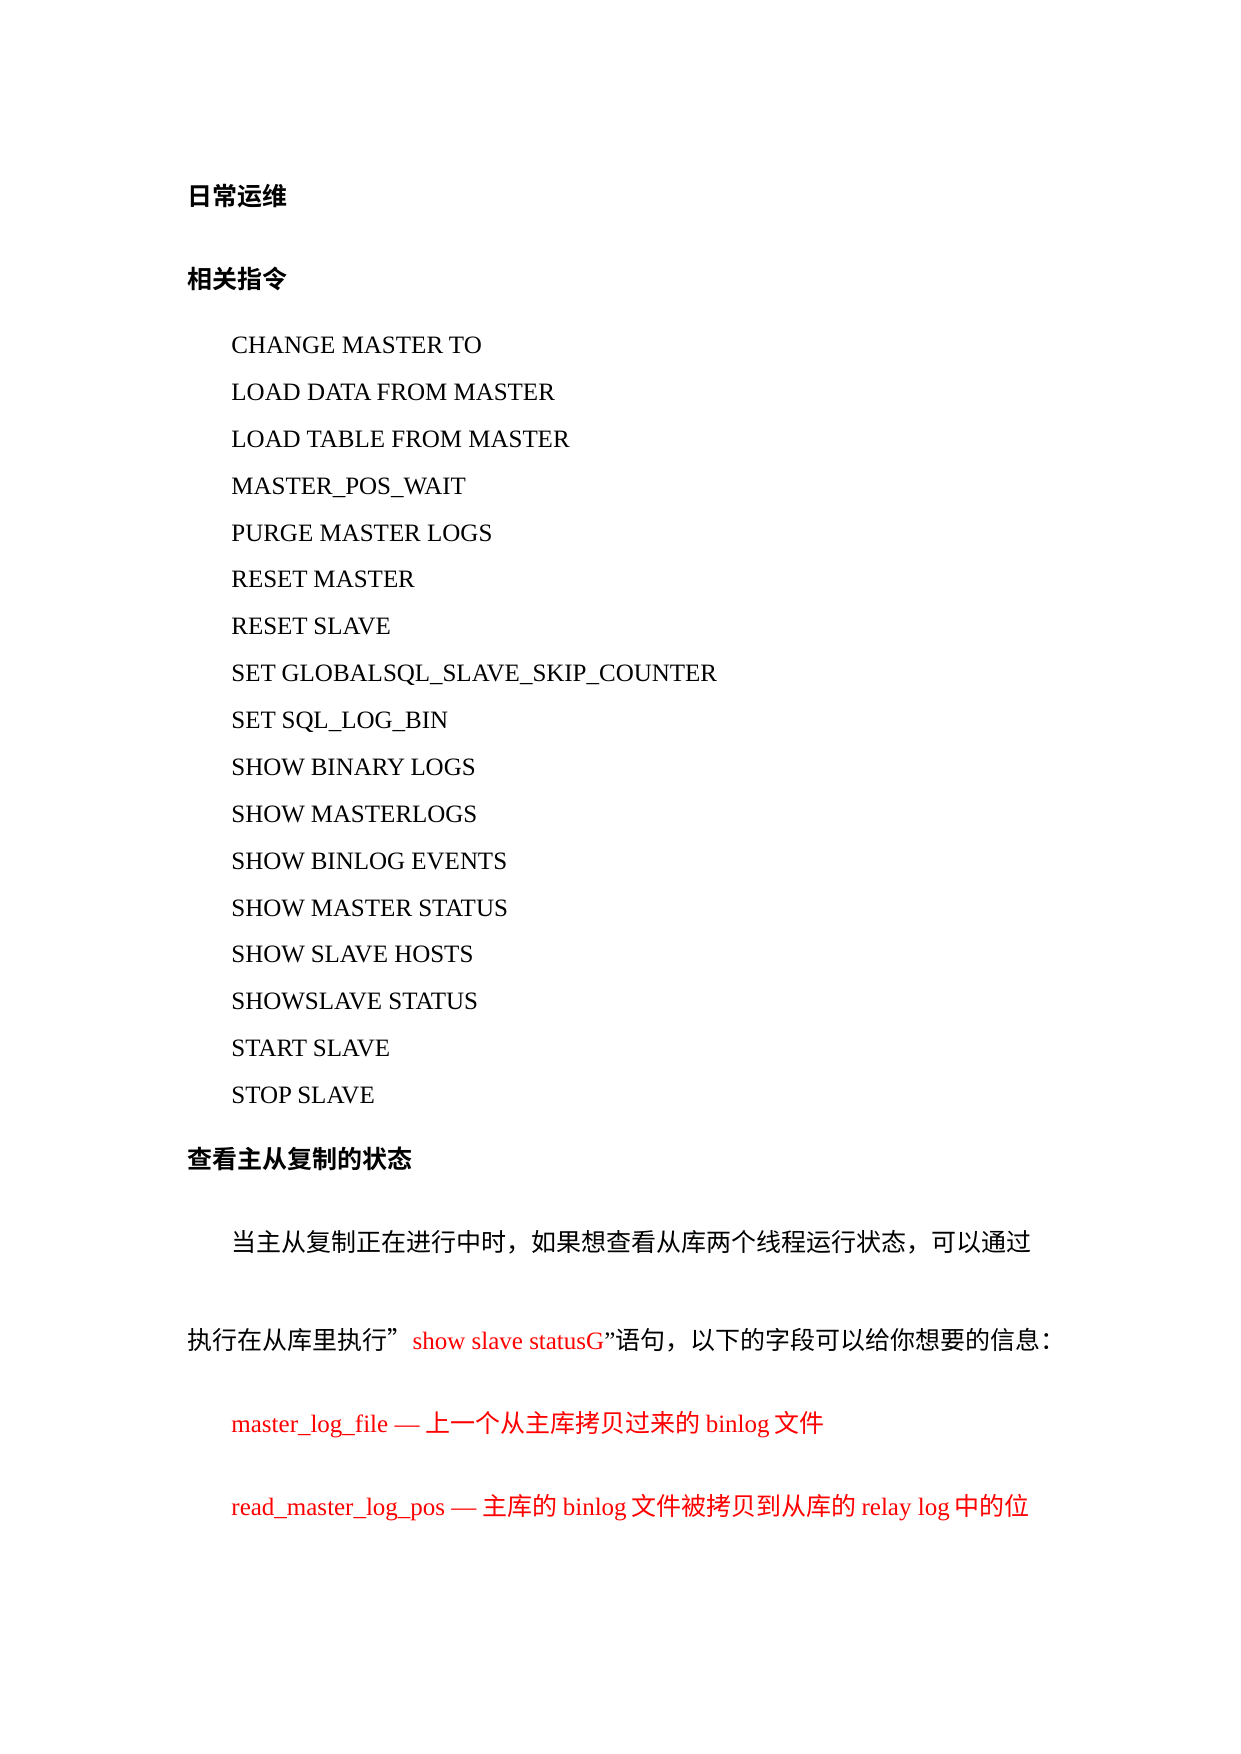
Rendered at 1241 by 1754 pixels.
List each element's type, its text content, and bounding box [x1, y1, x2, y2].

text SET GLOBALSQL_SLAVE_SKIP_COUNTER [187, 656, 1053, 689]
text START SLAVE [187, 1031, 1053, 1064]
text SET SQL_LOG_BIN [187, 703, 1053, 736]
subtitle 相关指令 [187, 245, 1053, 310]
text SHOW SLAVE HOSTS [187, 938, 1053, 970]
text master_log_file — 上一个从主库拷贝过来的binlog文件 [187, 1389, 1053, 1454]
text MASTER_POS_WAIT [187, 469, 1053, 501]
subtitle 日常运维 [187, 162, 1053, 227]
text SHOW BINLOG EVENTS [187, 844, 1053, 876]
text SHOW MASTER STATUS [187, 891, 1053, 923]
text LOAD DATA FROM MASTER [187, 375, 1053, 408]
text STOP SLAVE [187, 1078, 1053, 1111]
text SHOWSLAVE STATUS [187, 984, 1053, 1017]
text SHOW BINARY LOGS [187, 750, 1053, 783]
text RESET SLAVE [187, 609, 1053, 642]
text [187, 1472, 1053, 1537]
text 当主从复制正在进行中时，如果想查看从库两个线程运行状态，可以通过执行在从库里执行”show slave statusG”语句，以下的字段可以给你想要的信息： [187, 1208, 1053, 1371]
text LOAD TABLE FROM MASTER [187, 422, 1053, 454]
subtitle 查看主从复制的状态 [187, 1125, 1053, 1190]
text CHANGE MASTER TO [187, 328, 1053, 361]
text PURGE MASTER LOGS [187, 516, 1053, 548]
text RESET MASTER [187, 563, 1053, 595]
text SHOW MASTERLOGS [187, 797, 1053, 829]
